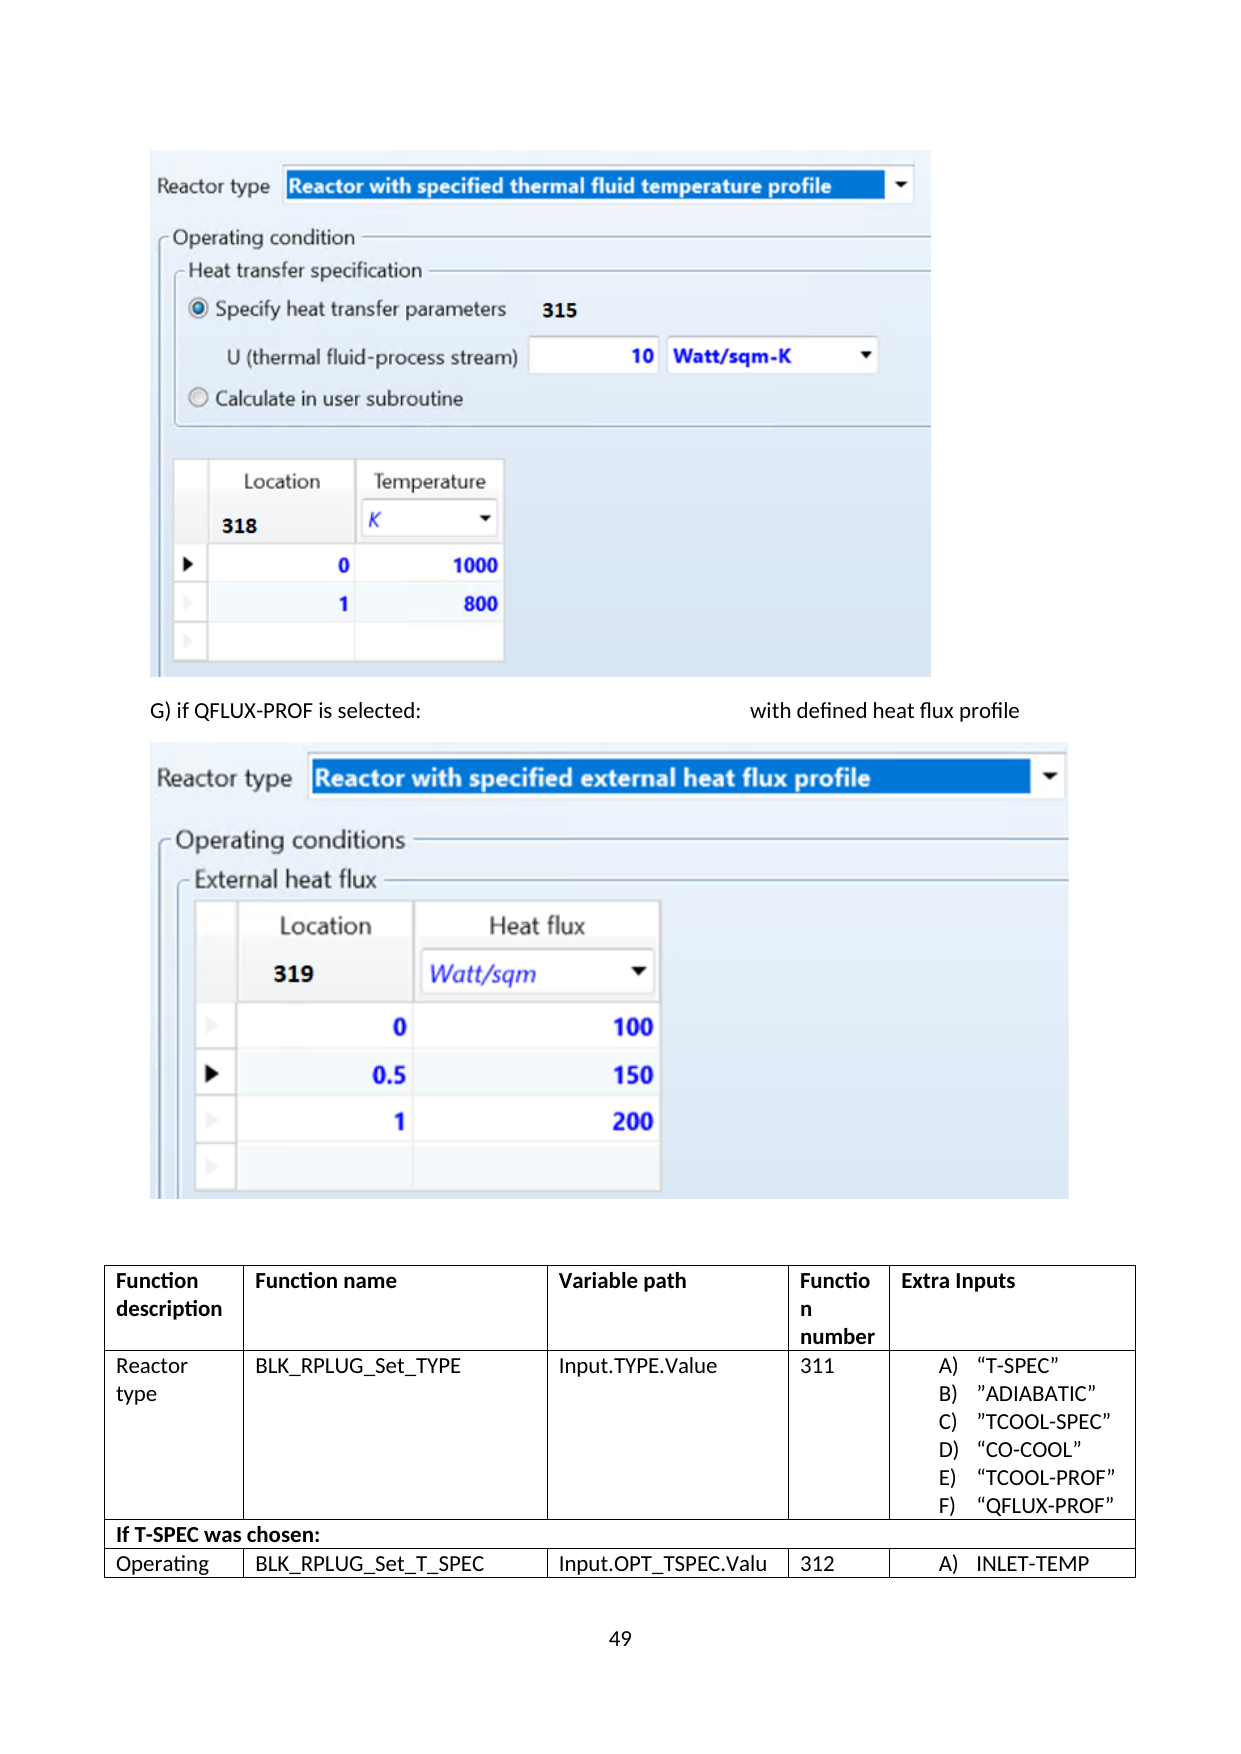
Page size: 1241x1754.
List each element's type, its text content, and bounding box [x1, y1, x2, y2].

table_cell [105, 1549, 243, 1577]
table_header Function number [789, 1266, 889, 1350]
table_cell Reactor type [105, 1351, 243, 1519]
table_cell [244, 1549, 547, 1577]
table_header Variable path [548, 1266, 788, 1350]
table_cell Input.TYPE.Value [548, 1351, 788, 1519]
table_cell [548, 1549, 788, 1577]
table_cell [890, 1549, 1135, 1577]
text G) if QFLUX-PROF is selected: with defined heat flux profile [150, 696, 1090, 724]
table_header Function description [105, 1266, 243, 1350]
table_header Extra Inputs [890, 1266, 1135, 1350]
table_header Function name [244, 1266, 547, 1350]
picture [150, 742, 1069, 1199]
picture [150, 150, 932, 677]
table_cell “T-SPEC” ”ADIABATIC” ”TCOOL-SPEC” “CO-COOL” “TCOOL-PROF” “QFLUX-PROF” [890, 1351, 1135, 1519]
table_cell If T-SPEC was chosen: [105, 1520, 1135, 1548]
table_cell 311 [789, 1351, 889, 1519]
table_cell 312 [789, 1549, 889, 1577]
table_cell BLK_RPLUG_Set_TYPE [244, 1351, 547, 1519]
